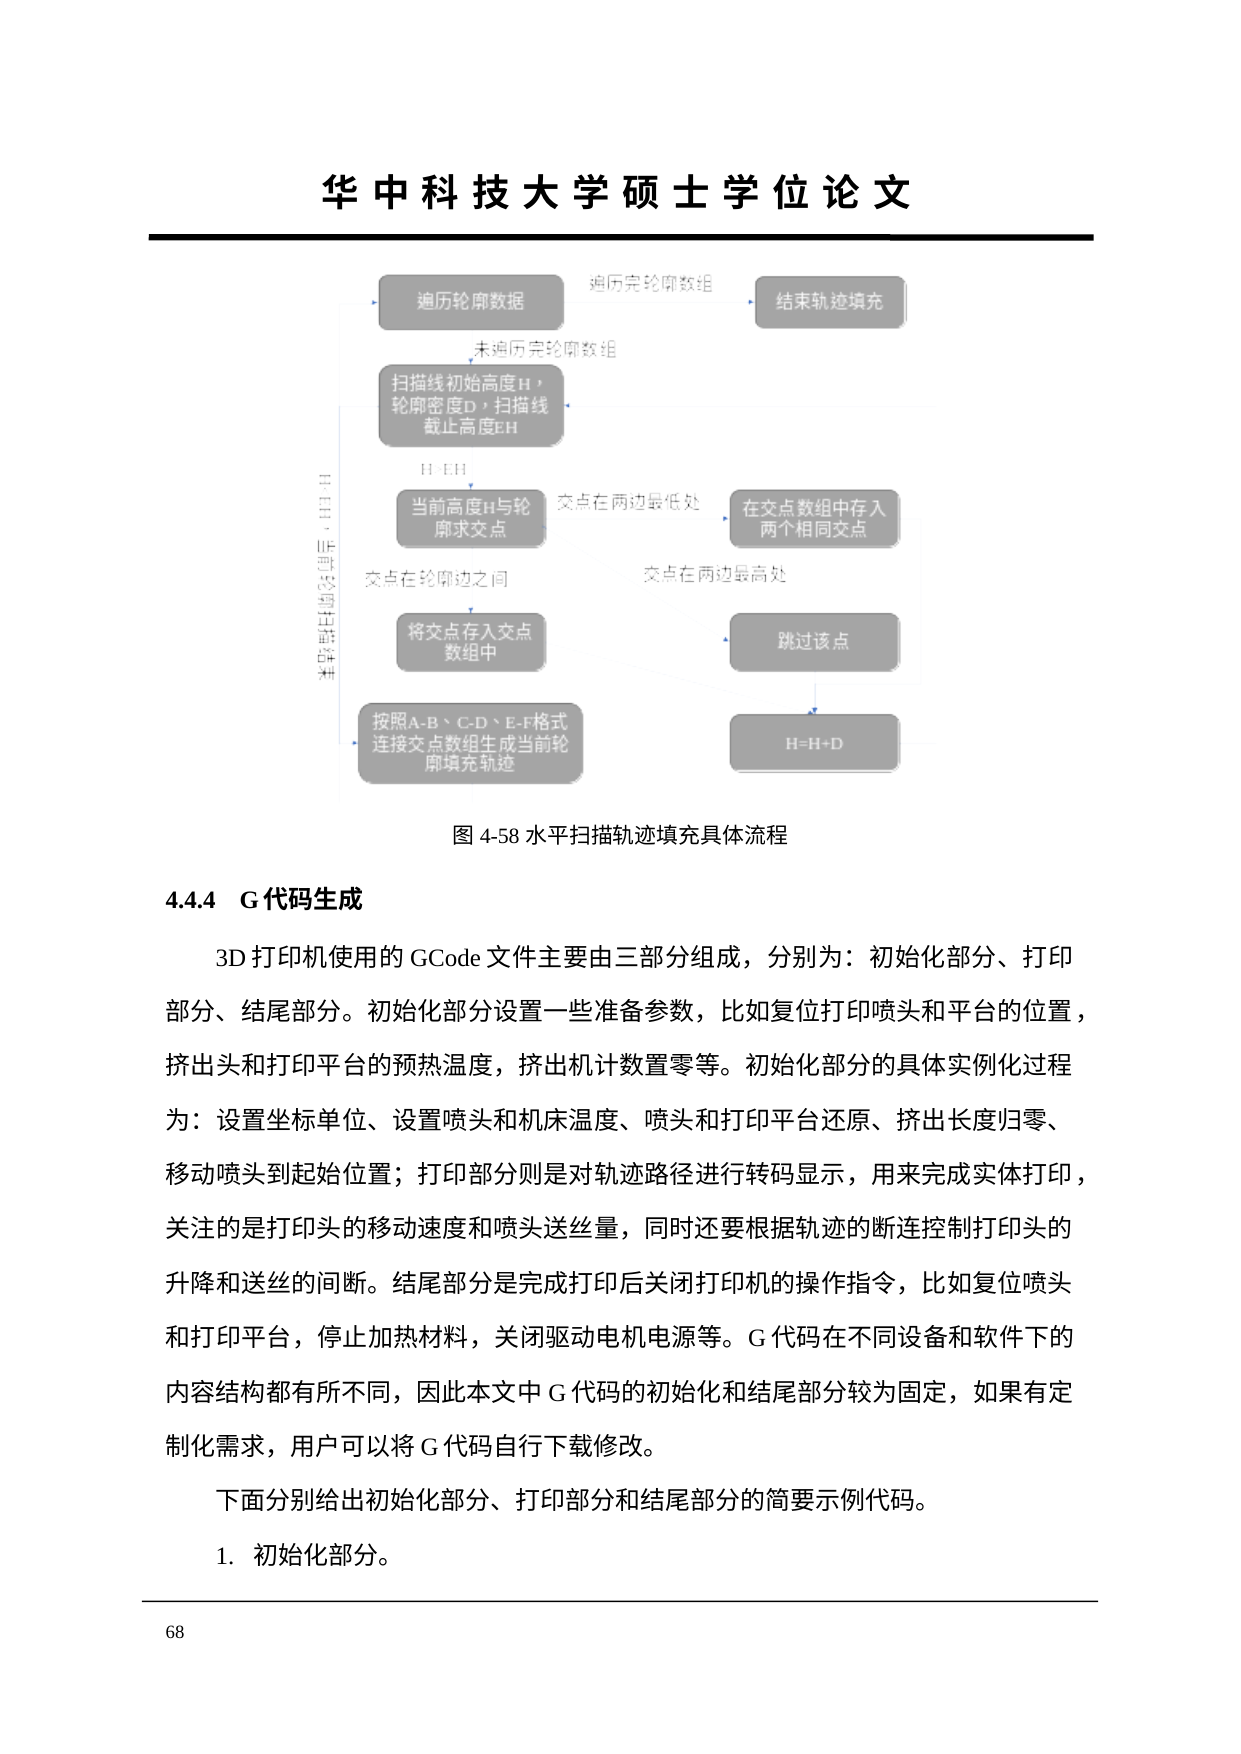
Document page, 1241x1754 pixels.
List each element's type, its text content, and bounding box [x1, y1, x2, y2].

list 初始化部分。 [215, 1535, 1075, 1571]
subtitle G代码生成 [165, 880, 1075, 916]
text 3D打印机使用的GCode文件主要由三部分组成，分别为：初始化部分、打印部分、结尾部分。初始化部分设置一些准备参数，比如复位打印喷头和平台的位置，挤出头和打印平台的预热温度，挤出机计数置零等。初始化部分的具体实例化过程为：设置坐标单位、设置喷头和机床温度、喷头和打印平台还原、挤出长度归零、移动喷头到起始位置；打印部分则是对轨迹路径进行转码显示，用来完成实体打印，关注的是打印头的移动速度和喷头送丝量，同时还要根据轨迹的断连控制打印头的升降和送丝的间断。结尾部分是完成打印后关闭打印机的操作指令，比如复位喷头和打印平台，停止加热材料，关闭驱动电机电源等。G代码在不同设备和软件下的内容结构都有所不同，因此本文中G代码的初始化和结尾部分较为固定，如果有定制化需求，用户可以将G代码自行下载修改。 [165, 937, 1075, 1463]
text 下面分别给出初始化部分、打印部分和结尾部分的简要示例代码。 [165, 1481, 1075, 1517]
